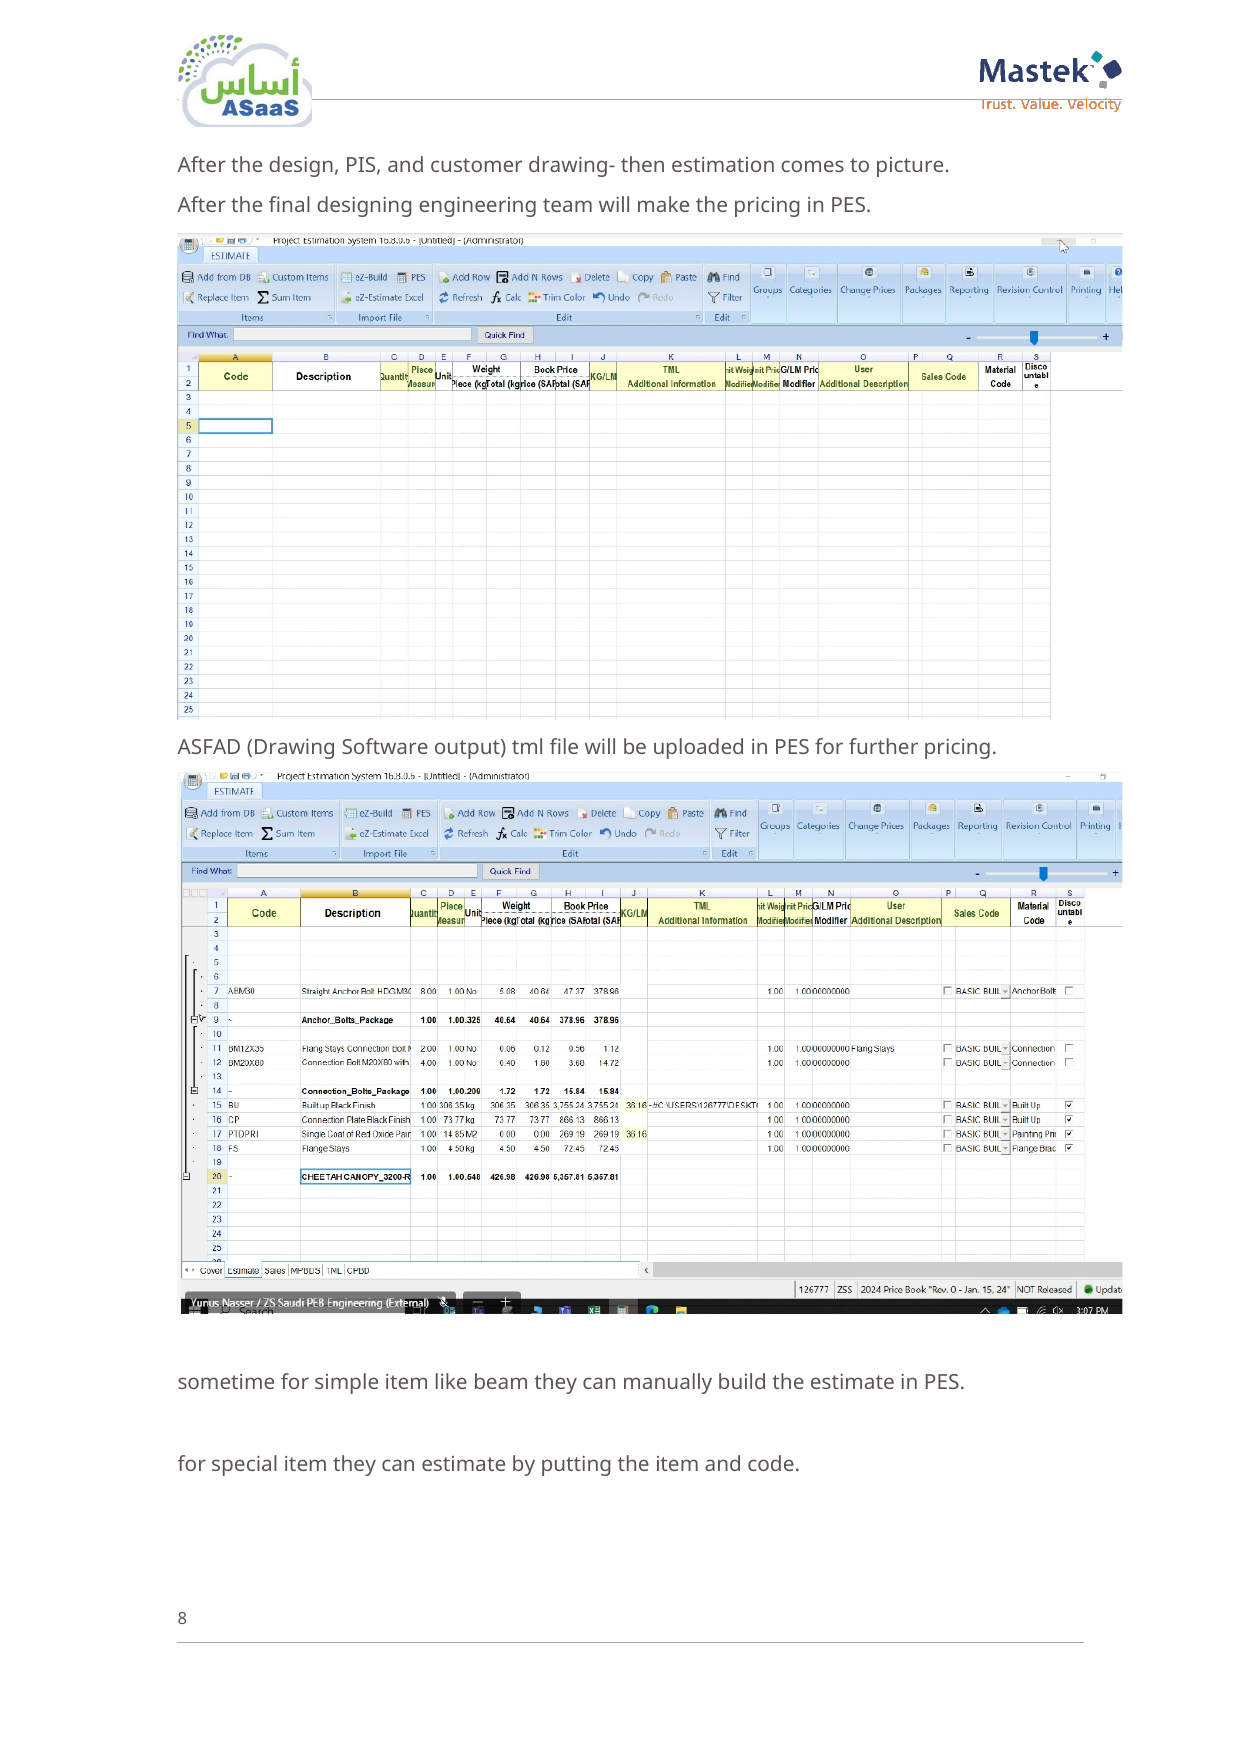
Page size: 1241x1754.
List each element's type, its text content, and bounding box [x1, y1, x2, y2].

picture [177, 35, 312, 126]
picture [979, 100, 1122, 112]
text After the final designing engineering team will make the pricing in PES. [177, 191, 1122, 219]
text sometime for simple item like beam they can manually build the estimate in PES. [177, 1367, 1122, 1396]
picture [979, 51, 1122, 99]
picture [177, 772, 1123, 1314]
picture [177, 231, 1123, 720]
text for special item they can estimate by putting the item and code. [177, 1449, 1122, 1477]
text ASFAD (Drawing Software output) tml file will be uploaded in PES for further pricing. [177, 732, 1122, 760]
text After the design, PIS, and customer drawing- then estimation comes to picture. [177, 150, 1122, 178]
